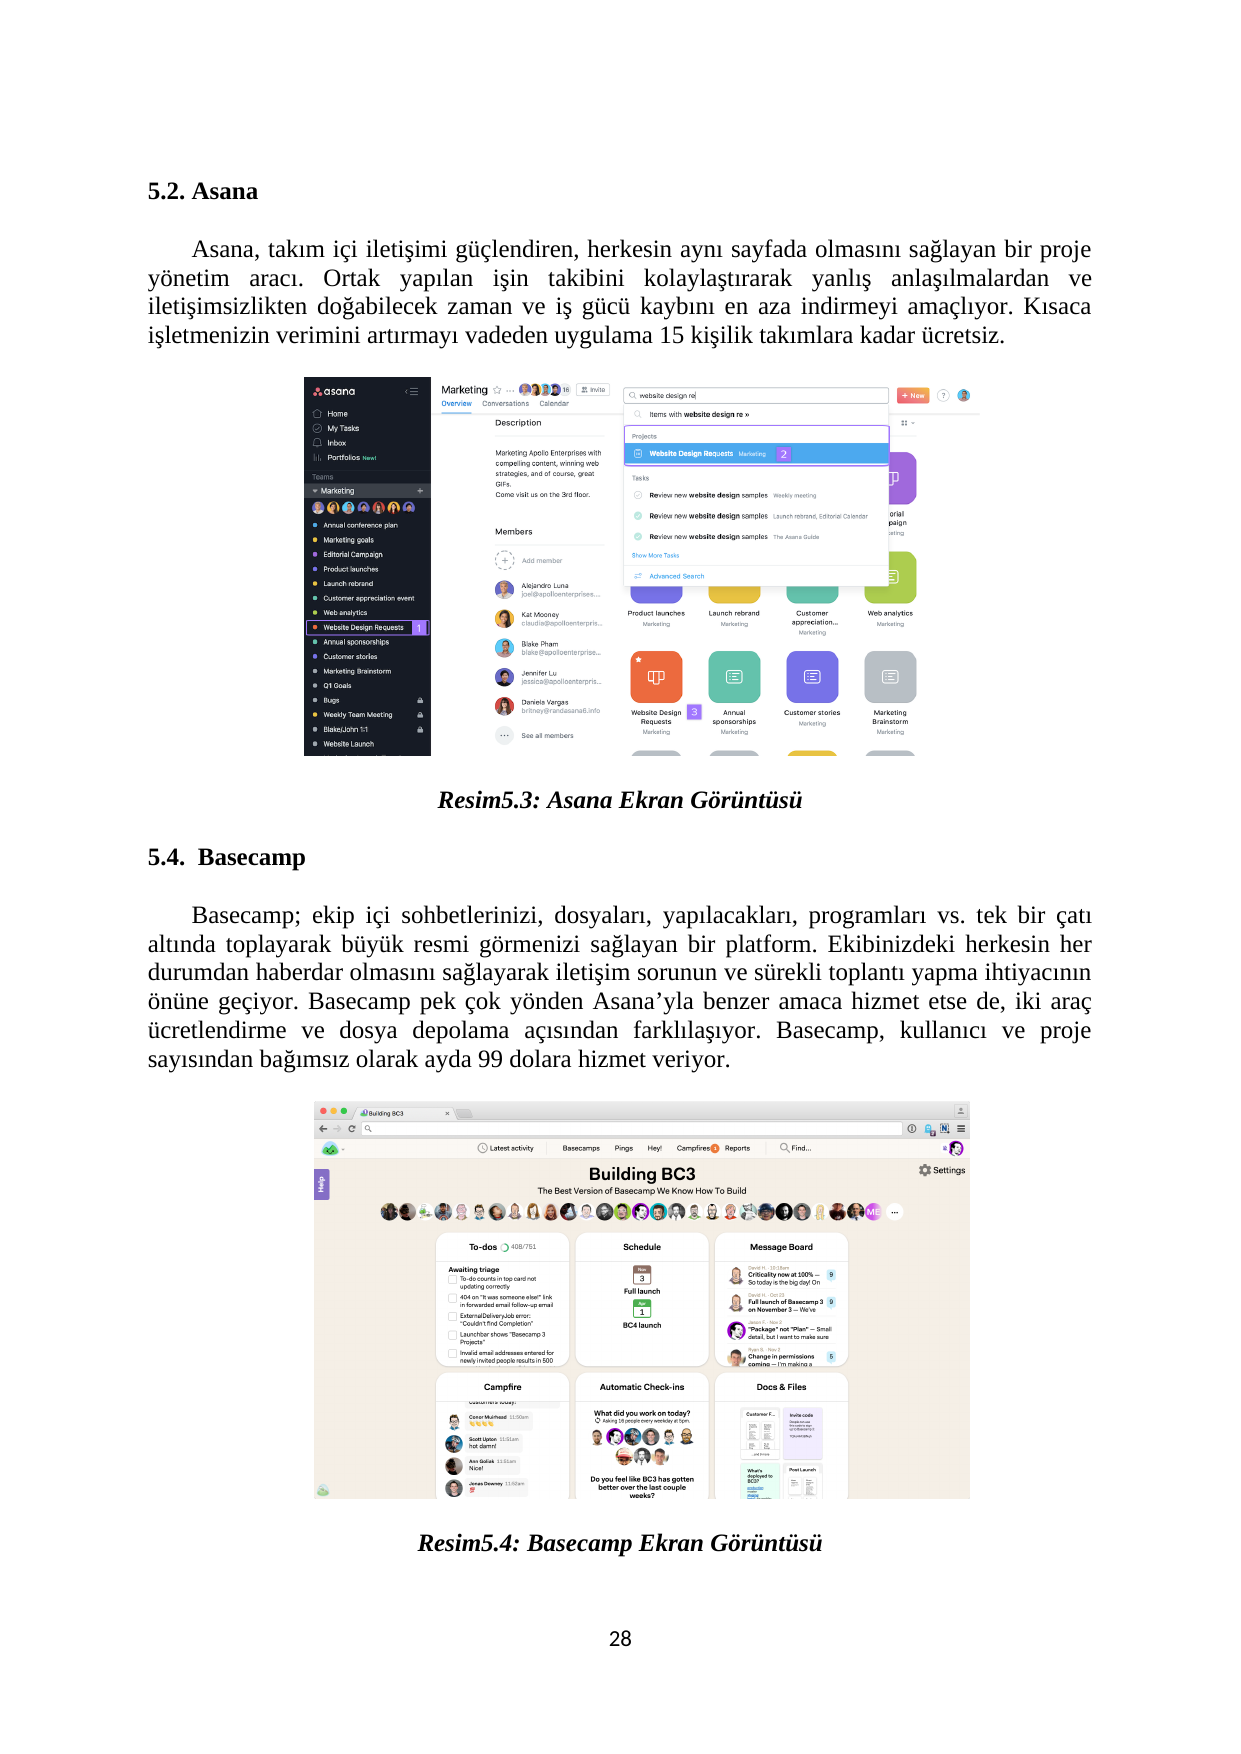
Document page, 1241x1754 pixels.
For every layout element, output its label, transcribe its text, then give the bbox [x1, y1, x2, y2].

text Basecamp; ekip içi sohbetlerinizi, dosyaları, yapılacakları, programları vs. tek bir çatı altında toplayarak büyük resmi görmenizi sağlayan bir platform. Ekibinizdeki herkesin her durumdan haberdar olmasını sağlayarak iletişim sorunun ve sürekli toplantı yapma ihtiyacının önüne geçiyor. Basecamp pek çok yönden Asana’yla benzer amaca hizmet etse de, iki araç ücretlendirme ve dosya depolama açısından farklılaşıyor. Basecamp, kullanıcı ve proje sayısından bağımsız olarak ayda 99 dolara hizmet veriyor. [148, 900, 1093, 1072]
list Asana [148, 176, 1093, 205]
picture [304, 377, 980, 756]
text Resim5.3: Asana Ekran Görüntüsü [148, 756, 1093, 814]
text 5.4. Basecamp [148, 842, 1093, 871]
text Resim5.4: Basecamp Ekran Görüntüsü [148, 1499, 1093, 1556]
picture [314, 1101, 970, 1499]
text Asana, takım içi iletişimi güçlendiren, herkesin aynı sayfada olmasını sağlayan bir proje yönetim aracı. Ortak yapılan işin takibini kolaylaştırarak yanlış anlaşılmalardan ve iletişimsizlikten doğabilecek zaman ve iş gücü kaybını en aza indirmeyi amaçlıyor. Kısaca işletmenizin verimini artırmayı vadeden uygulama 15 kişilik takımlara kadar ücretsiz. [148, 234, 1093, 349]
